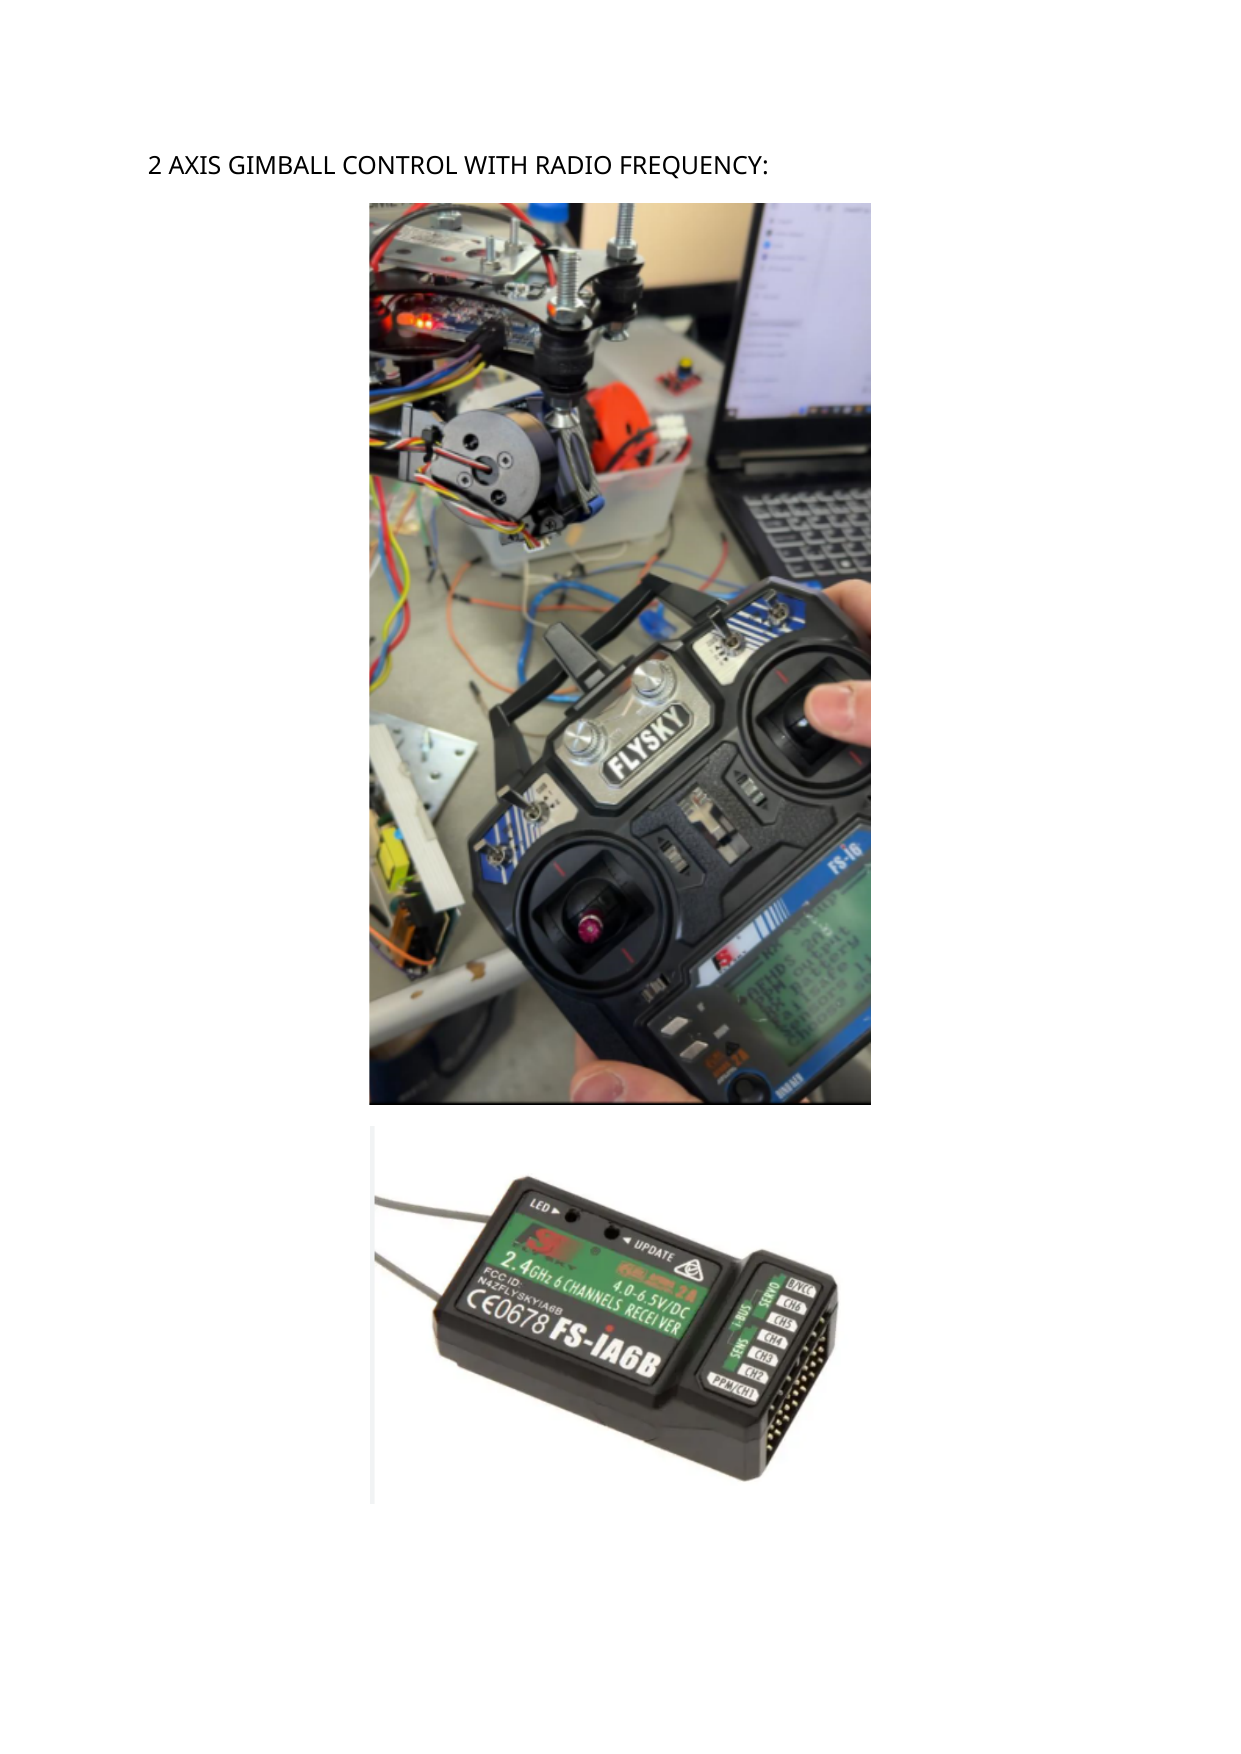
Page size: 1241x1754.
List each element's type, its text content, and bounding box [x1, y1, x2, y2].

picture [370, 1126, 870, 1504]
picture [369, 203, 871, 1105]
text 2 AXIS GIMBALL CONTROL WITH RADIO FREQUENCY: [148, 148, 1093, 182]
